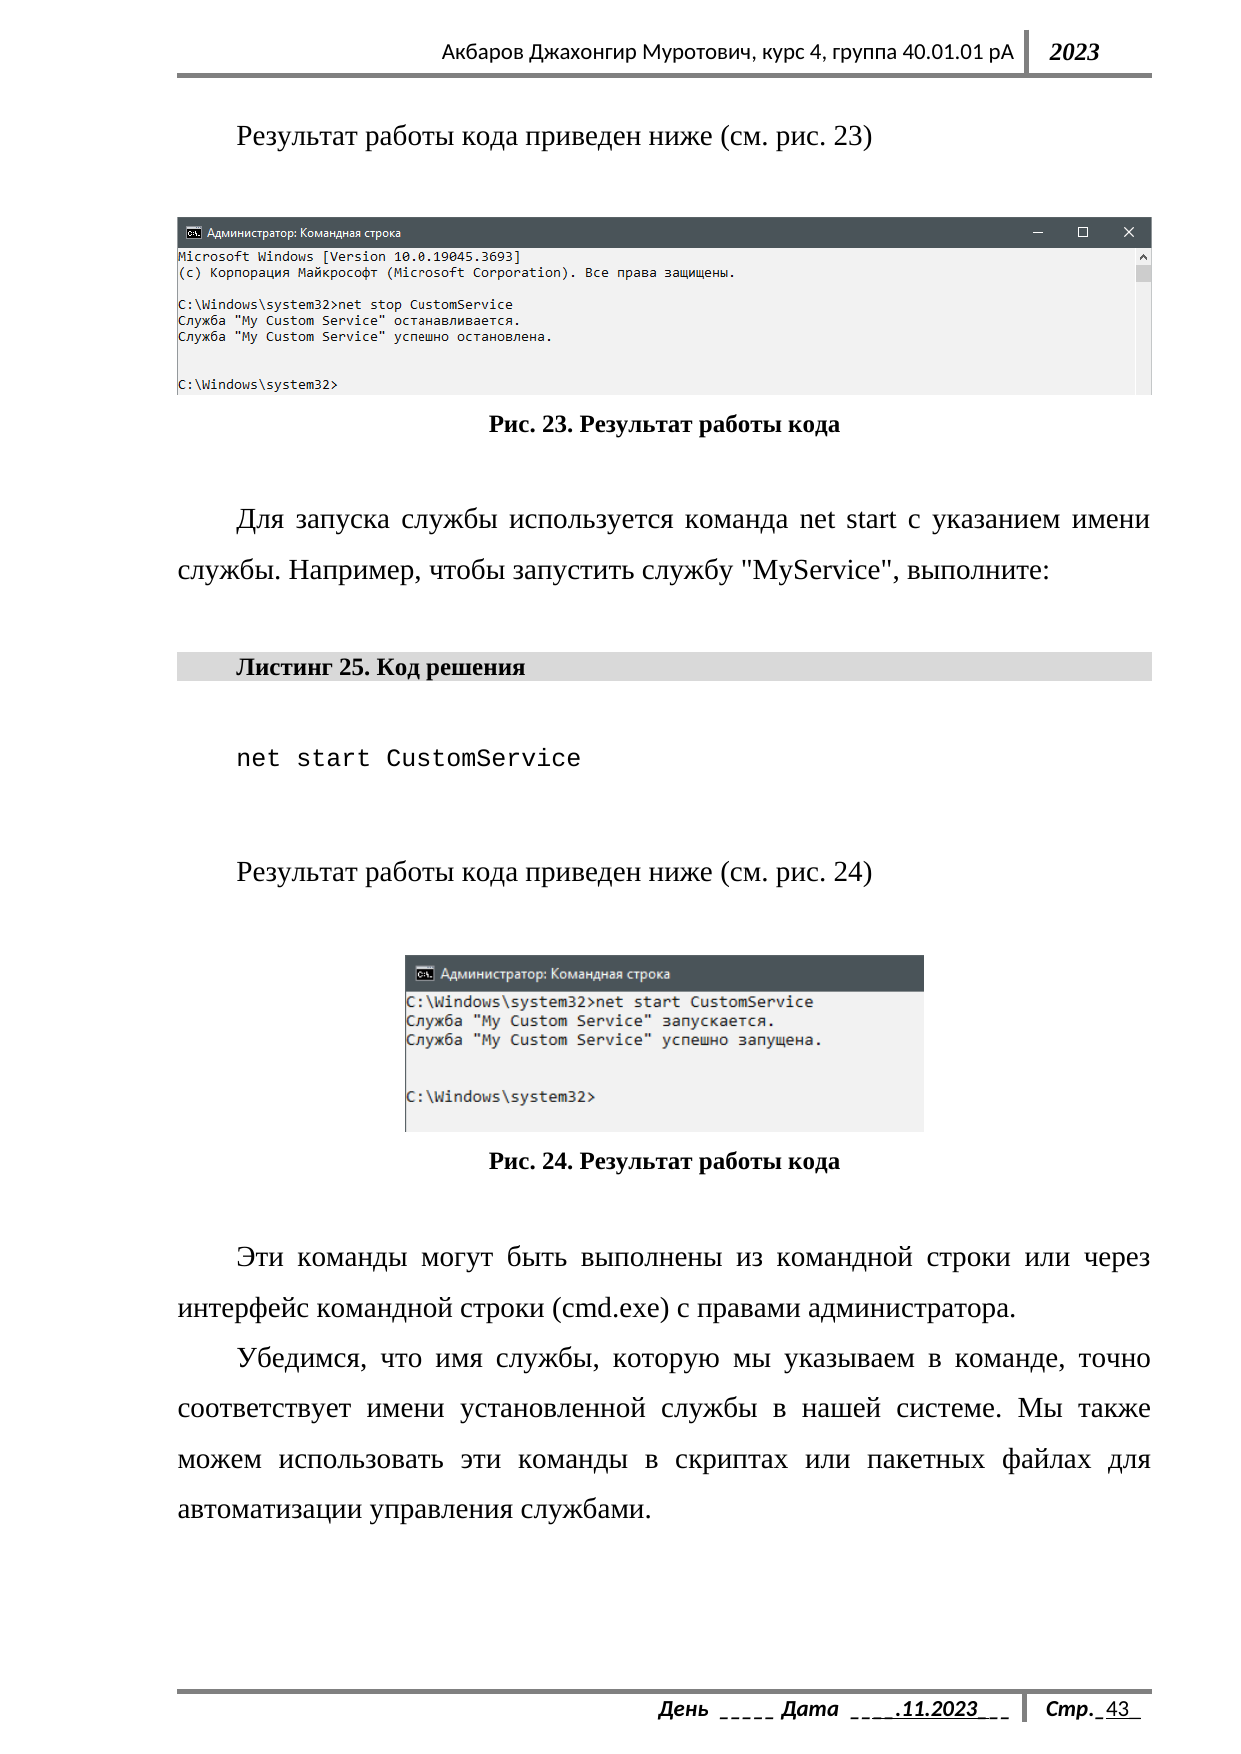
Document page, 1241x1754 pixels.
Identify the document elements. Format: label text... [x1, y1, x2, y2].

text net start CustomService [236, 746, 1152, 774]
text Убедимся, что имя службы, которую мы указываем в команде, точно соответствует имени установленной службы в нашей системе. Мы также можем использовать эти команды в скриптах или пакетных файлах для автоматизации управления службами. [177, 1340, 1152, 1524]
text Для запуска службы используется команда net start с указанием имени службы. Например, чтобы запустить службу "MyService", выполните: [177, 501, 1152, 585]
text Результат работы кода приведен ниже (см. рис. 24) [177, 854, 1152, 888]
text Листинг 25. Код решения [177, 652, 1152, 681]
list Рис. 23. Результат работы кода [177, 409, 1152, 438]
text Эти команды могут быть выполнены из командной строки или через интерфейс командной строки (cmd.exe) с правами администратора. [177, 1239, 1152, 1323]
text Рис. 24. Результат работы кода [177, 1146, 1152, 1175]
picture [405, 955, 924, 1132]
text Результат работы кода приведен ниже (см. рис. 23) [177, 118, 1152, 152]
picture [177, 217, 1152, 395]
